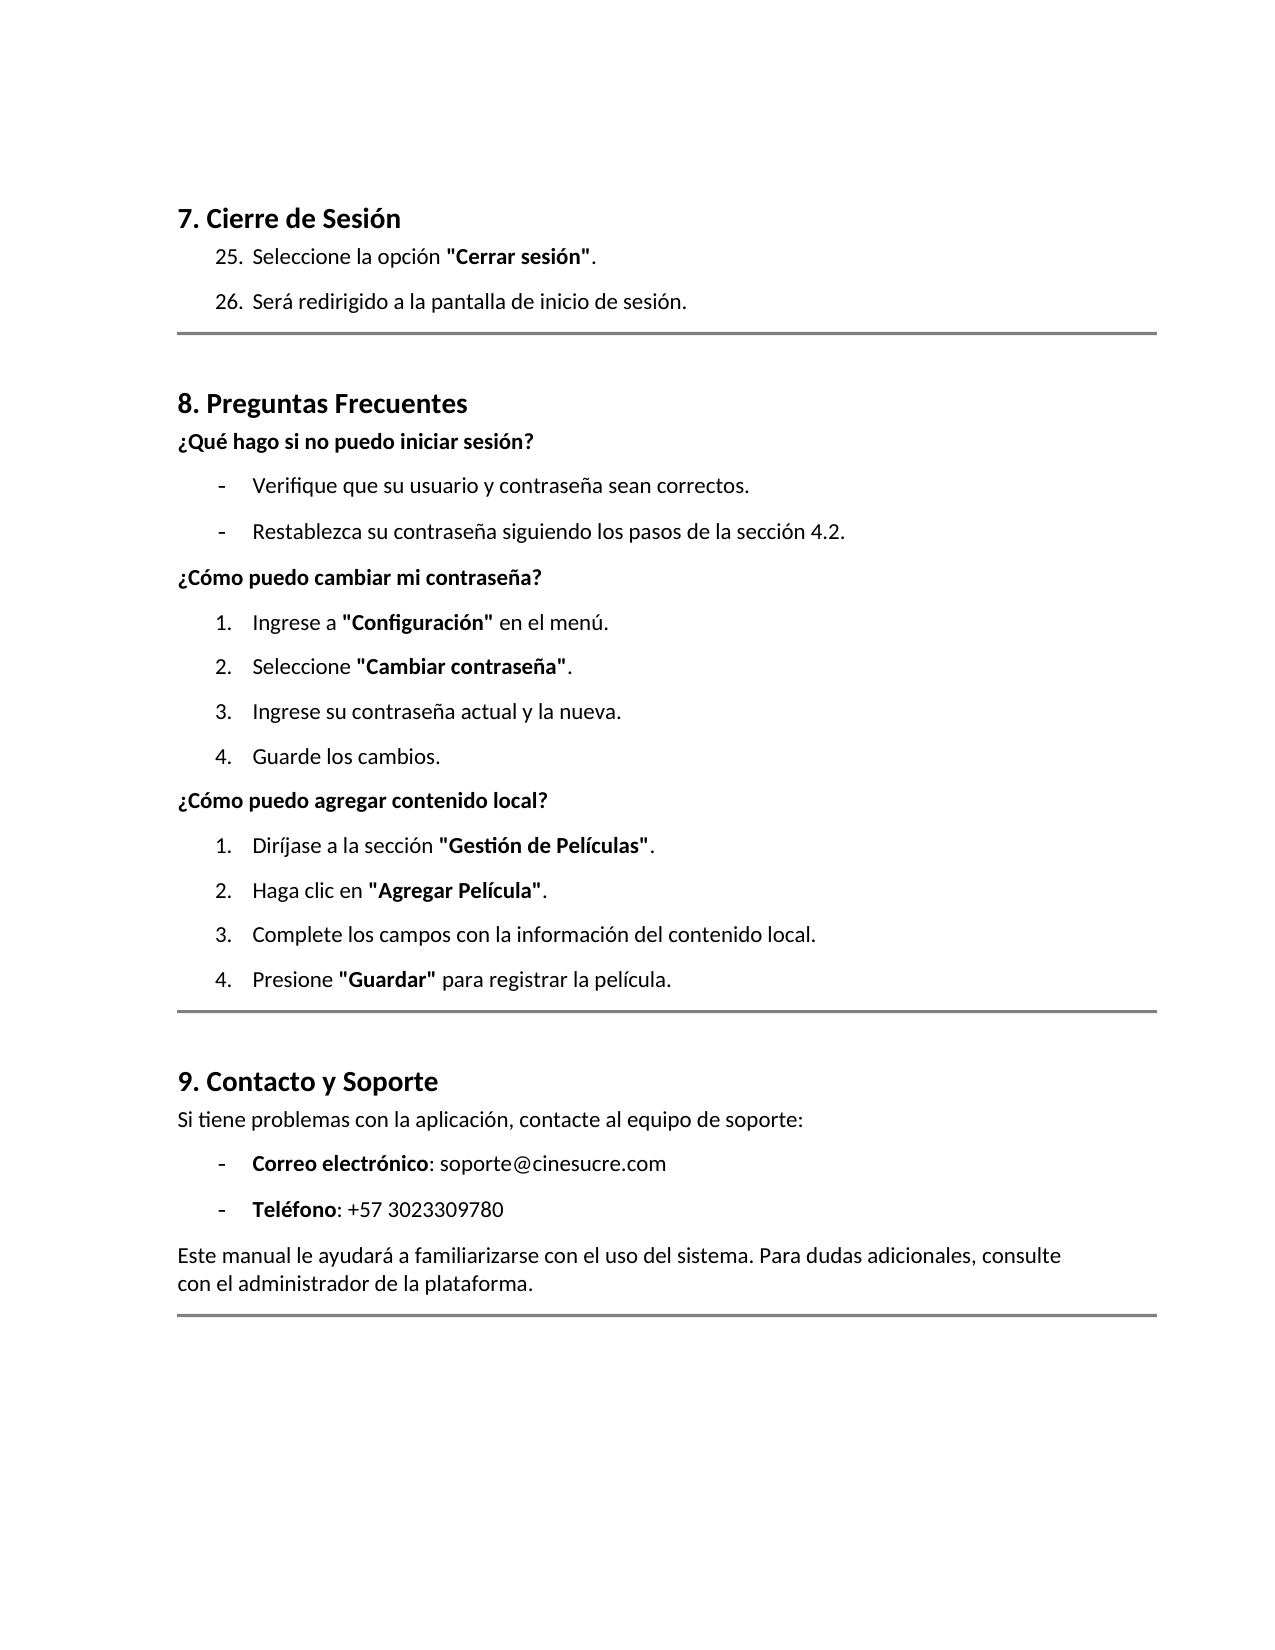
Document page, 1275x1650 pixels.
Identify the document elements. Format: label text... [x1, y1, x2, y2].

text Si tiene problemas con la aplicación, contacte al equipo de soporte: [177, 1105, 1098, 1133]
list Teléfono: +57 3023309780 [215, 1195, 1098, 1224]
list Ingrese su contraseña actual y la nueva. [215, 697, 1098, 725]
text ¿Cómo puedo cambiar mi contraseña? [177, 563, 1098, 591]
list Seleccione la opción "Cerrar sesión". [215, 242, 1098, 271]
list Restablezca su contraseña siguiendo los pasos de la sección 4.2. [215, 517, 1098, 546]
list Diríjase a la sección "Gestión de Películas". [215, 831, 1098, 859]
list Seleccione "Cambiar contraseña". [215, 652, 1098, 681]
subtitle 7. Cierre de Sesión [177, 201, 1098, 236]
list Guarde los cambios. [215, 742, 1098, 770]
list Verifique que su usuario y contraseña sean correctos. [215, 471, 1098, 501]
list Será redirigido a la pantalla de inicio de sesión. [215, 287, 1098, 315]
list Ingrese a "Configuración" en el menú. [215, 608, 1098, 636]
subtitle 8. Preguntas Frecuentes [177, 385, 1098, 421]
text ¿Cómo puedo agregar contenido local? [177, 787, 1098, 814]
list Haga clic en "Agregar Película". [215, 876, 1098, 904]
list Presione "Guardar" para registrar la película. [215, 965, 1098, 993]
list Correo electrónico: soporte@cinesucre.com [215, 1149, 1098, 1179]
text ¿Qué hago si no puedo iniciar sesión? [177, 427, 1098, 455]
subtitle 9. Contacto y Soporte [177, 1063, 1098, 1099]
list Complete los campos con la información del contenido local. [215, 921, 1098, 949]
text Este manual le ayudará a familiarizarse con el uso del sistema. Para dudas adicionales, consulte con el administrador de la plataforma. [177, 1241, 1098, 1297]
